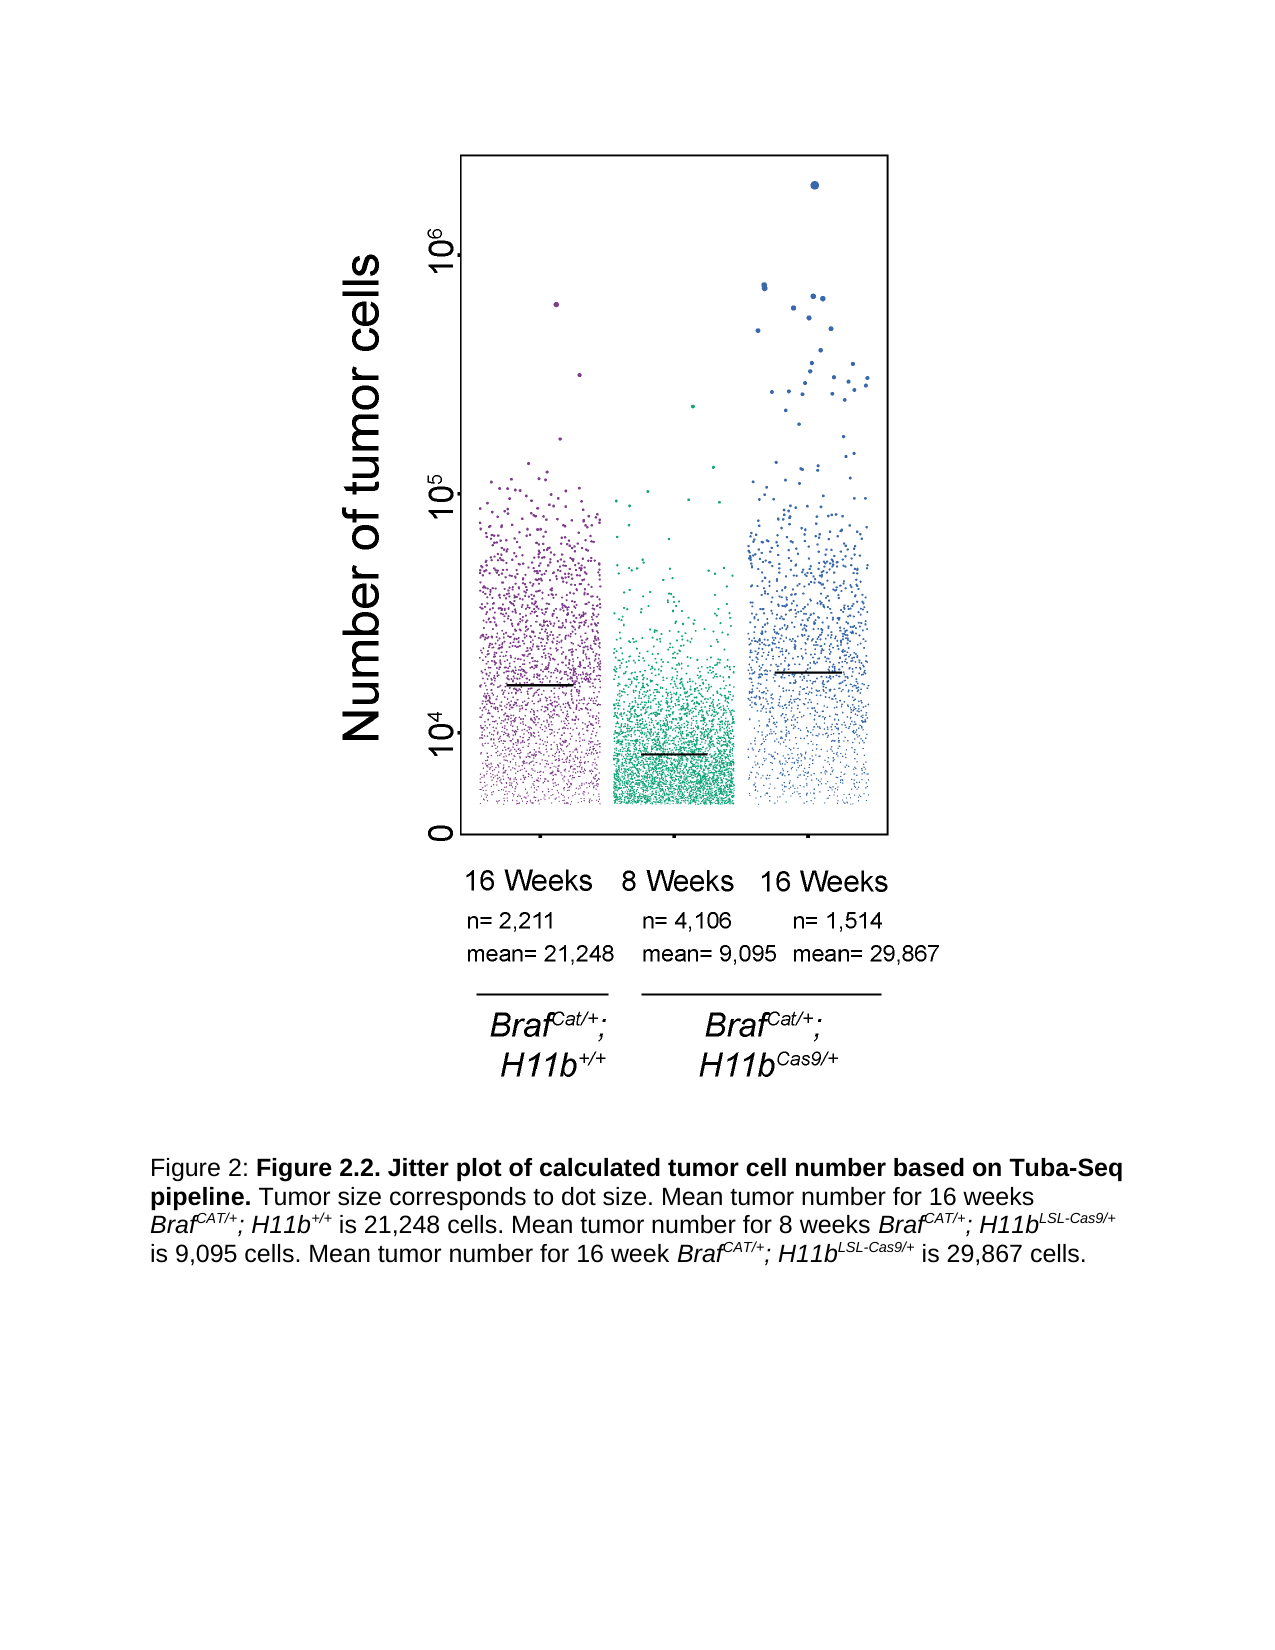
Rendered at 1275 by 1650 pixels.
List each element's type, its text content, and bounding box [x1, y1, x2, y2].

text Figure 2: Figure 2.2. Jitter plot of calculated tumor cell number based on Tuba-Seq pipeline. Tumor size corresponds to dot size. Mean tumor number for 16 weeks BrafCAT/+; H11b+/+ is 21,248 cells. Mean tumor number for 8 weeks BrafCAT/+; H11bLSL-Cas9/+ is 9,095 cells. Mean tumor number for 16 week BrafCAT/+; H11bLSL-Cas9/+ is 29,867 cells. [150, 1153, 1125, 1268]
picture [335, 150, 940, 1100]
